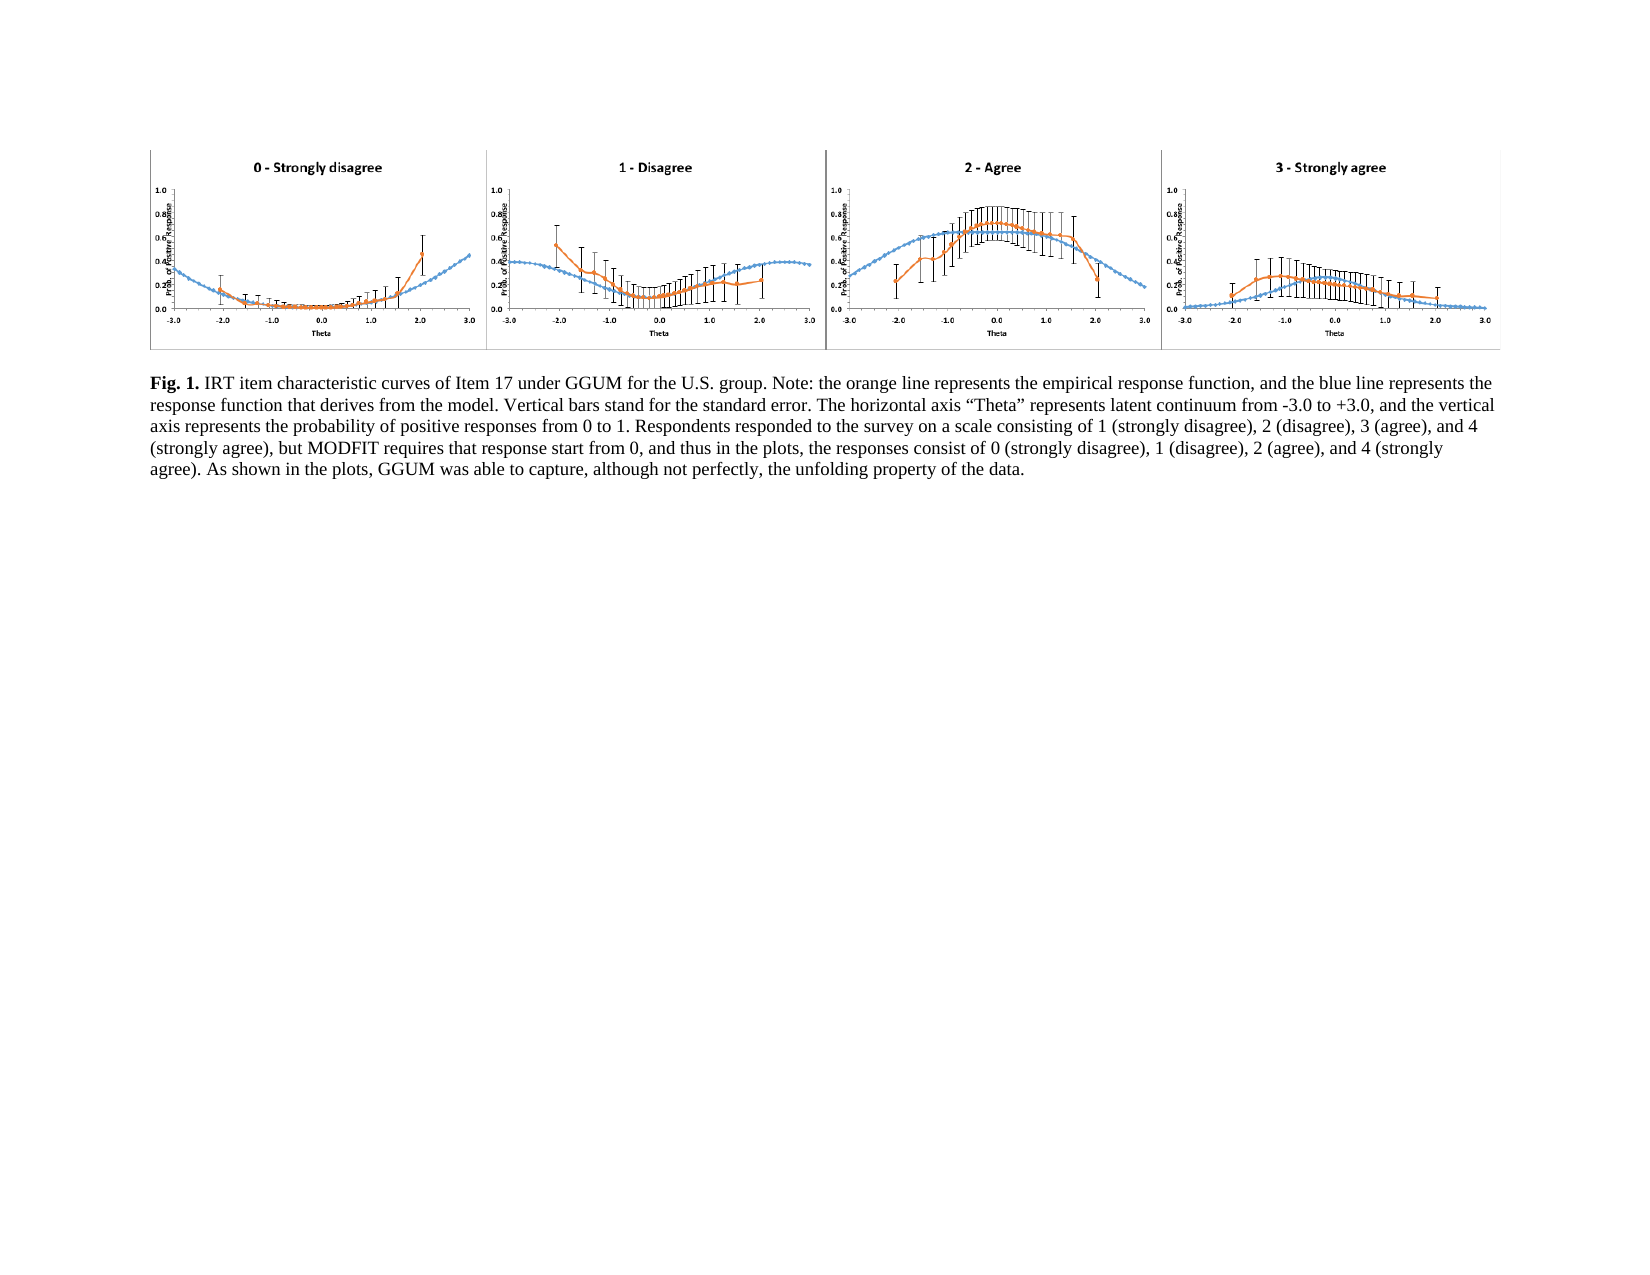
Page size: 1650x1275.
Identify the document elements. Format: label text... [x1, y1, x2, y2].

picture [150, 150, 1500, 350]
text Fig. 1. IRT item characteristic curves of Item 17 under GGUM for the U.S. group. Note: the orange line represents the empirical response function, and the blue line represents the response function that derives from the model. Vertical bars stand for the standard error. The horizontal axis “Theta” represents latent continuum from -3.0 to +3.0, and the vertical axis represents the probability of positive responses from 0 to 1. Respondents responded to the survey on a scale consisting of 1 (strongly disagree), 2 (disagree), 3 (agree), and 4 (strongly agree), but MODFIT requires that response start from 0, and thus in the plots, the responses consist of 0 (strongly disagree), 1 (disagree), 2 (agree), and 4 (strongly agree). As shown in the plots, GGUM was able to capture, although not perfectly, the unfolding property of the data. [150, 372, 1500, 480]
